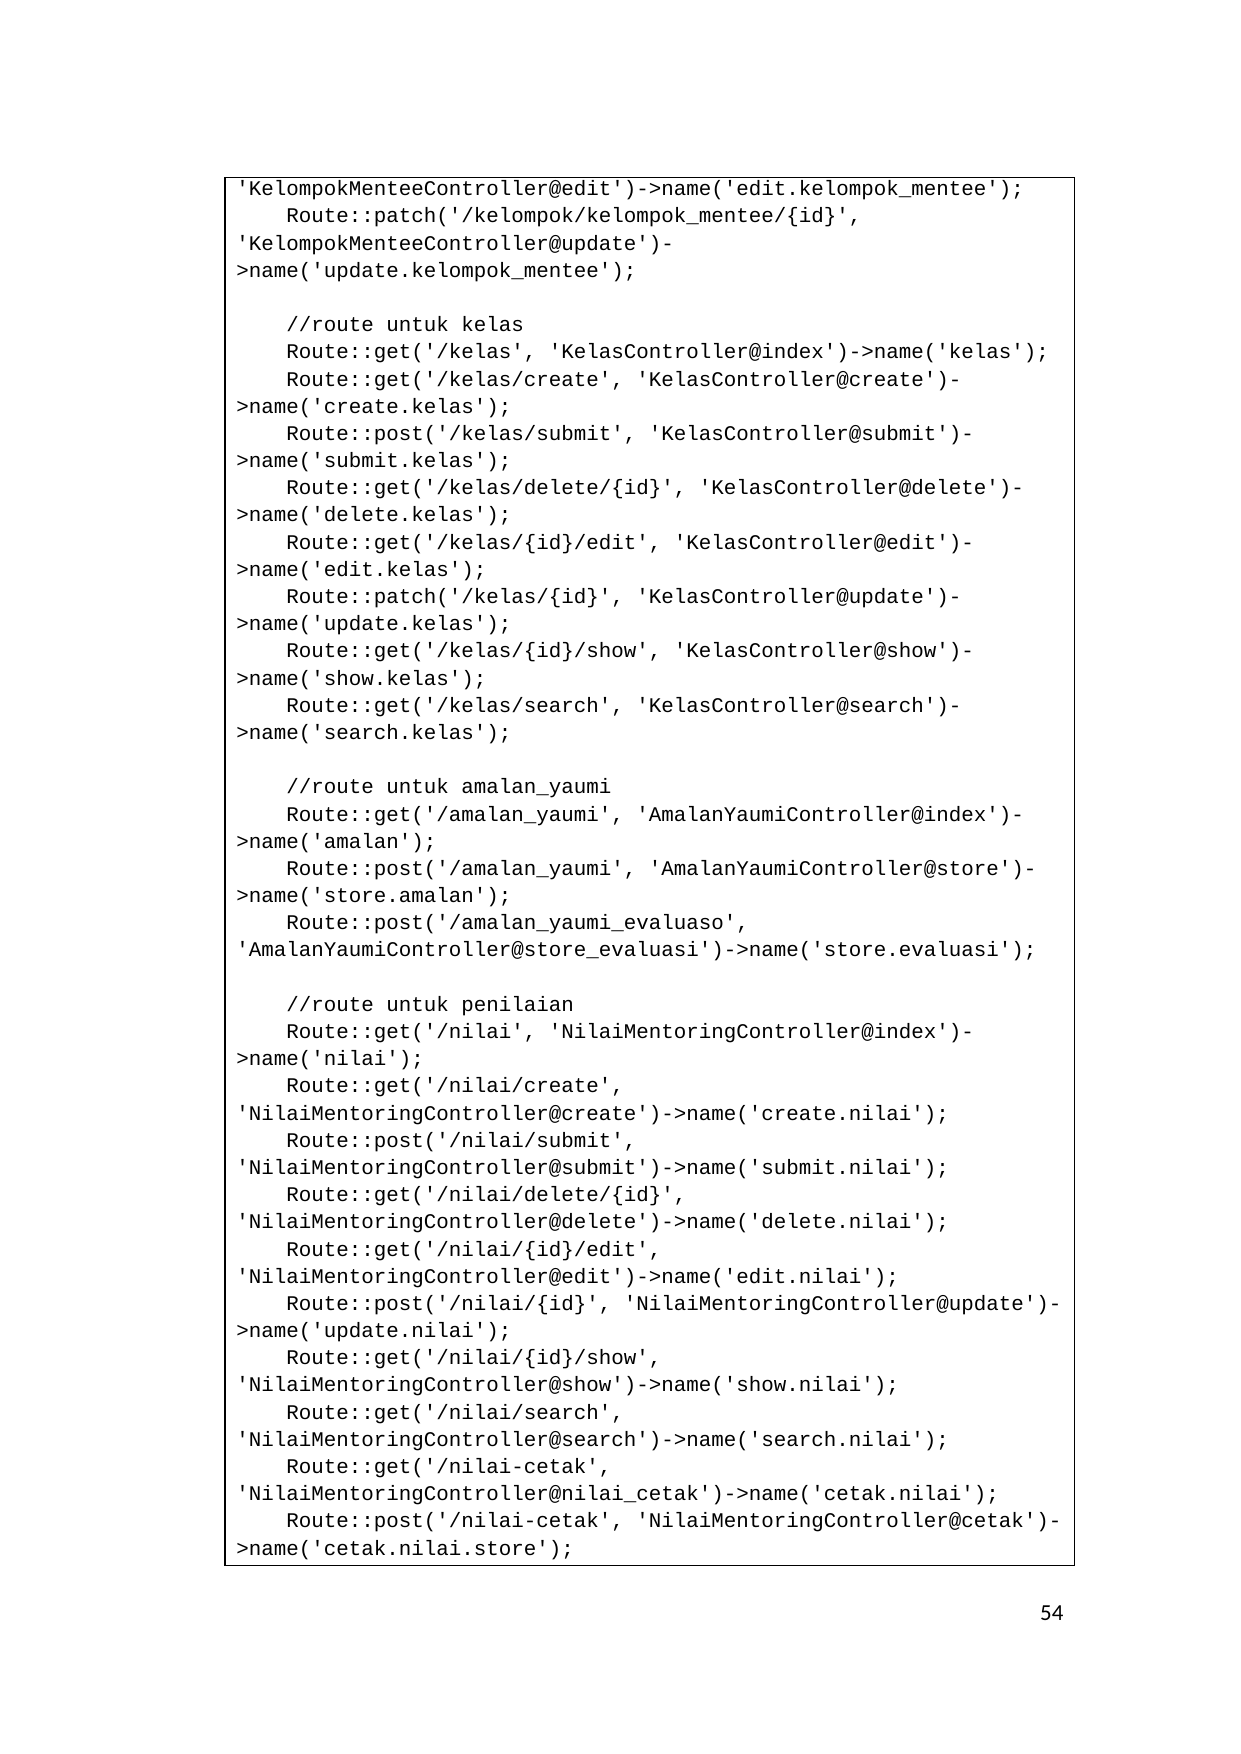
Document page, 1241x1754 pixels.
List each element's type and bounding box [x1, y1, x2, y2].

table_header [226, 178, 1074, 1565]
